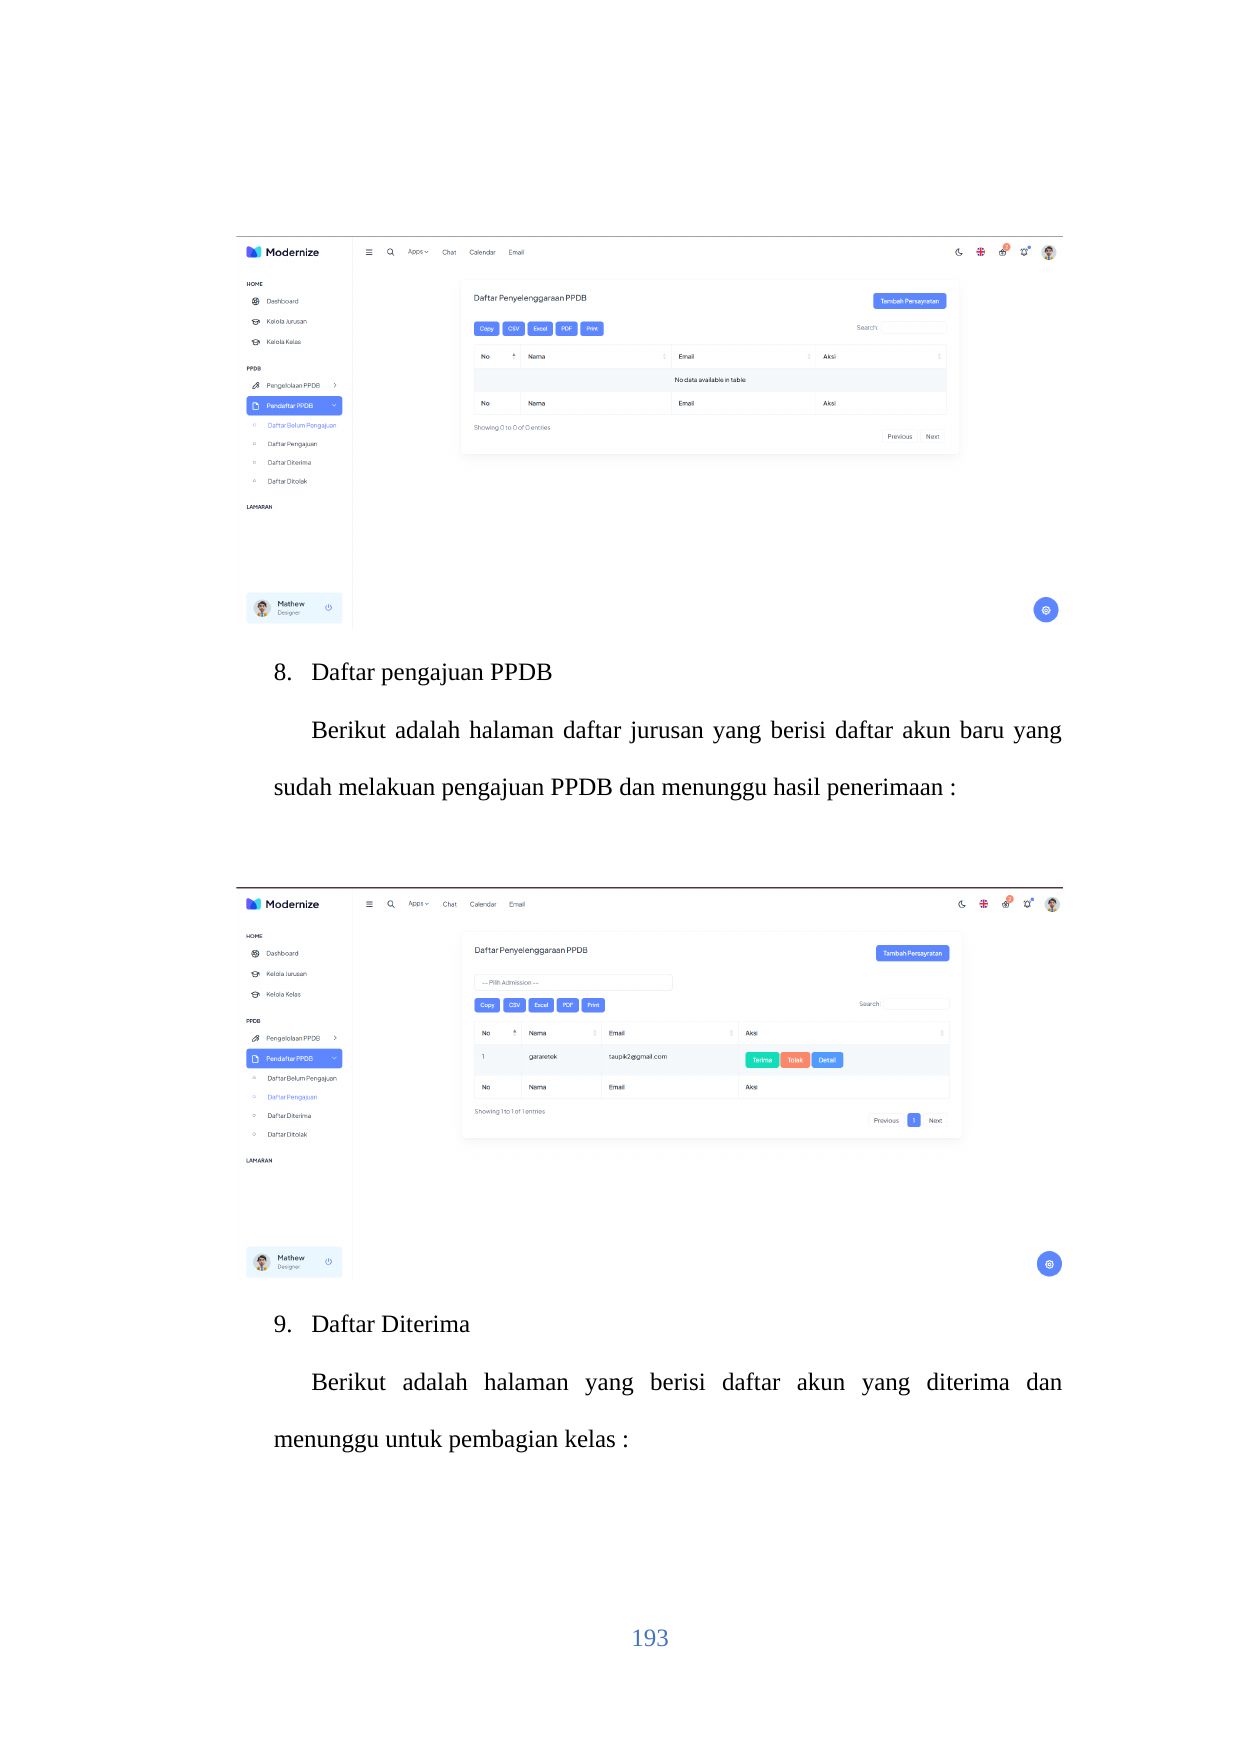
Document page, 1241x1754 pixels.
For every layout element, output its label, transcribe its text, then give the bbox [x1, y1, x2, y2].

list Berikut adalah halaman yang berisi daftar akun yang diterima dan menunggu untuk pembagian kelas : [273, 1367, 1063, 1453]
list Berikut adalah halaman daftar jurusan yang berisi daftar akun baru yang sudah melakuan pengajuan PPDB dan menunggu hasil penerimaan : [273, 715, 1063, 801]
picture [236, 236, 1063, 629]
picture [236, 887, 1063, 1281]
list Daftar pengajuan PPDB [273, 657, 1063, 686]
list Daftar Diterima [273, 1309, 1063, 1338]
